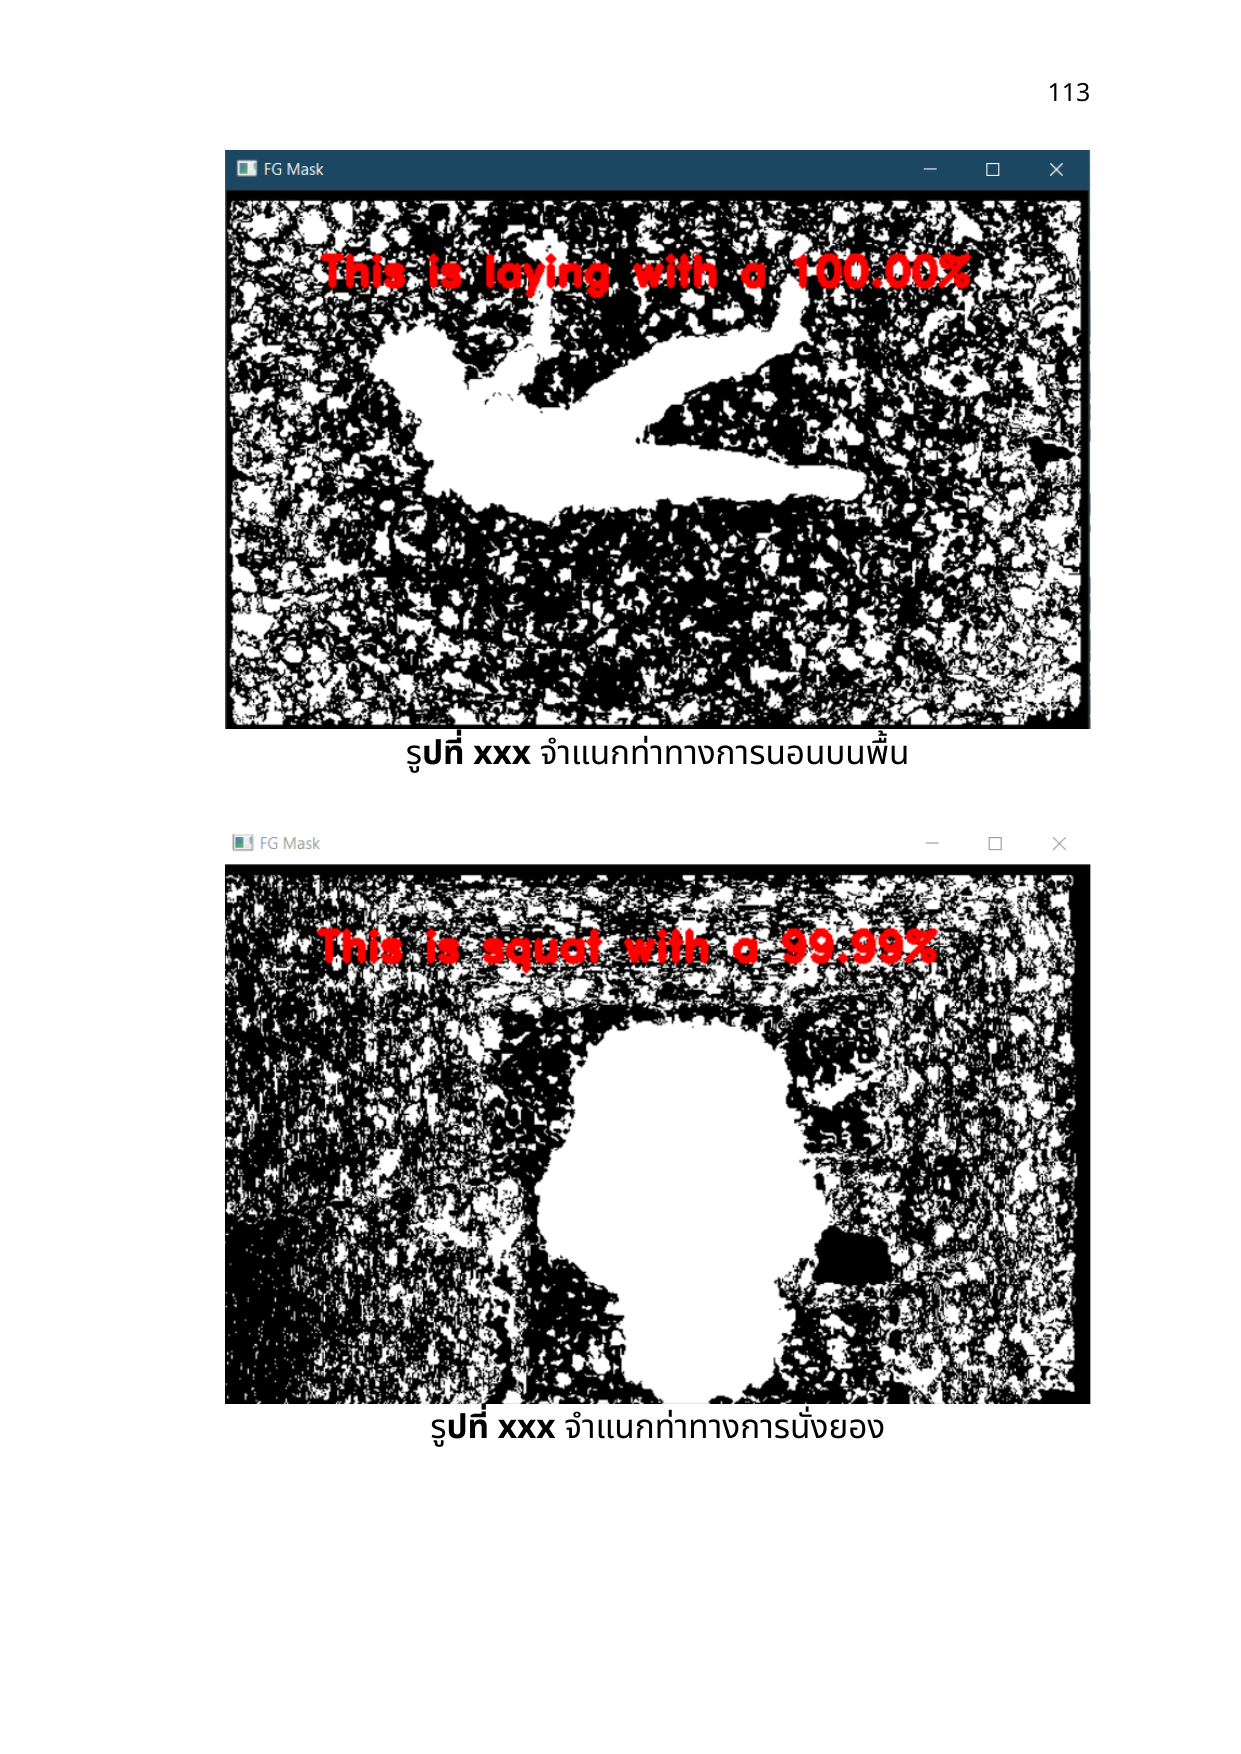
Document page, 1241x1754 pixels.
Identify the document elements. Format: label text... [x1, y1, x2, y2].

picture [225, 825, 1091, 1404]
picture [225, 150, 1091, 729]
text รูปที่ xxx จำแนกท่าทางการนั่งยอง [225, 1404, 1090, 1454]
text รูปที่ xxx จำแนกท่าทางการนอนบนพื้น [225, 729, 1090, 779]
